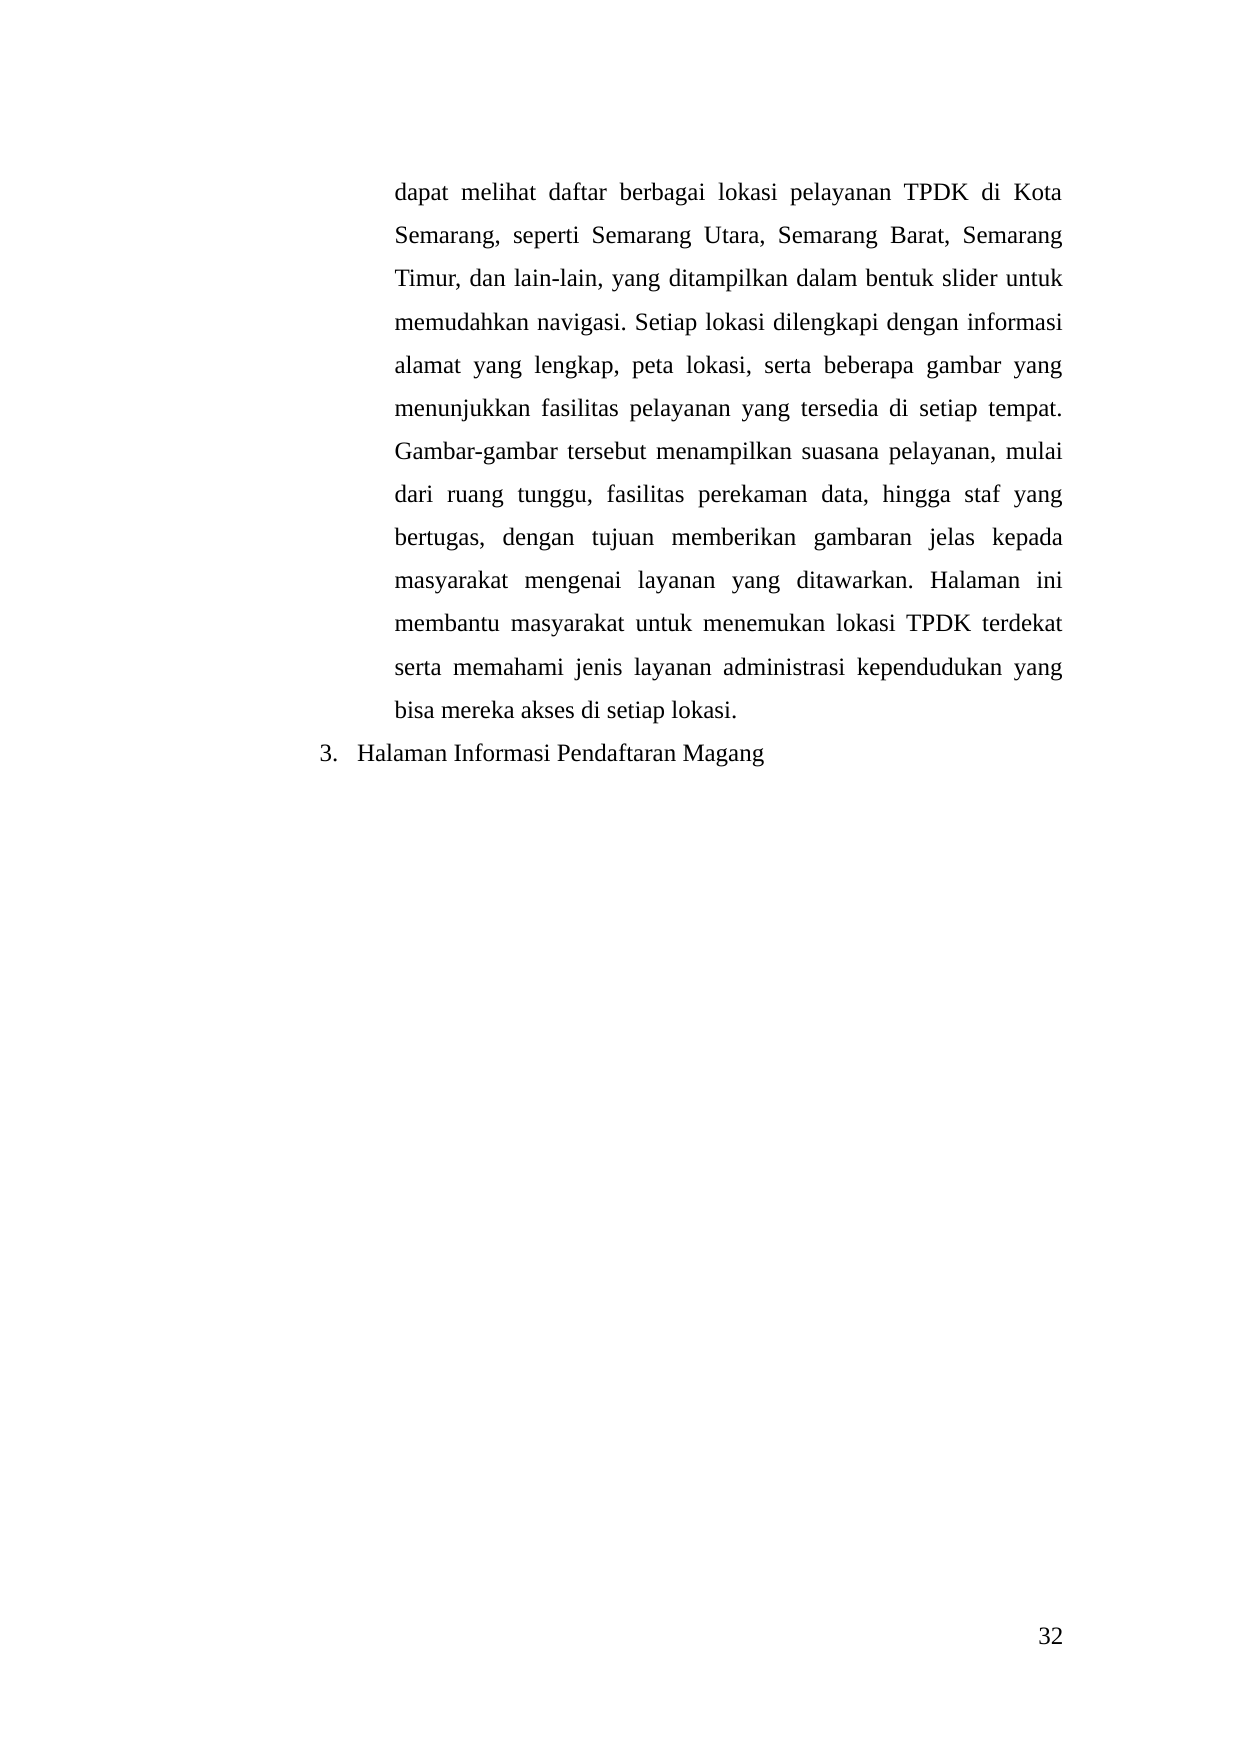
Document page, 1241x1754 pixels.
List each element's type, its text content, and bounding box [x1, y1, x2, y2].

list Halaman Informasi Pendaftaran Magang [319, 738, 1063, 767]
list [394, 177, 1063, 723]
